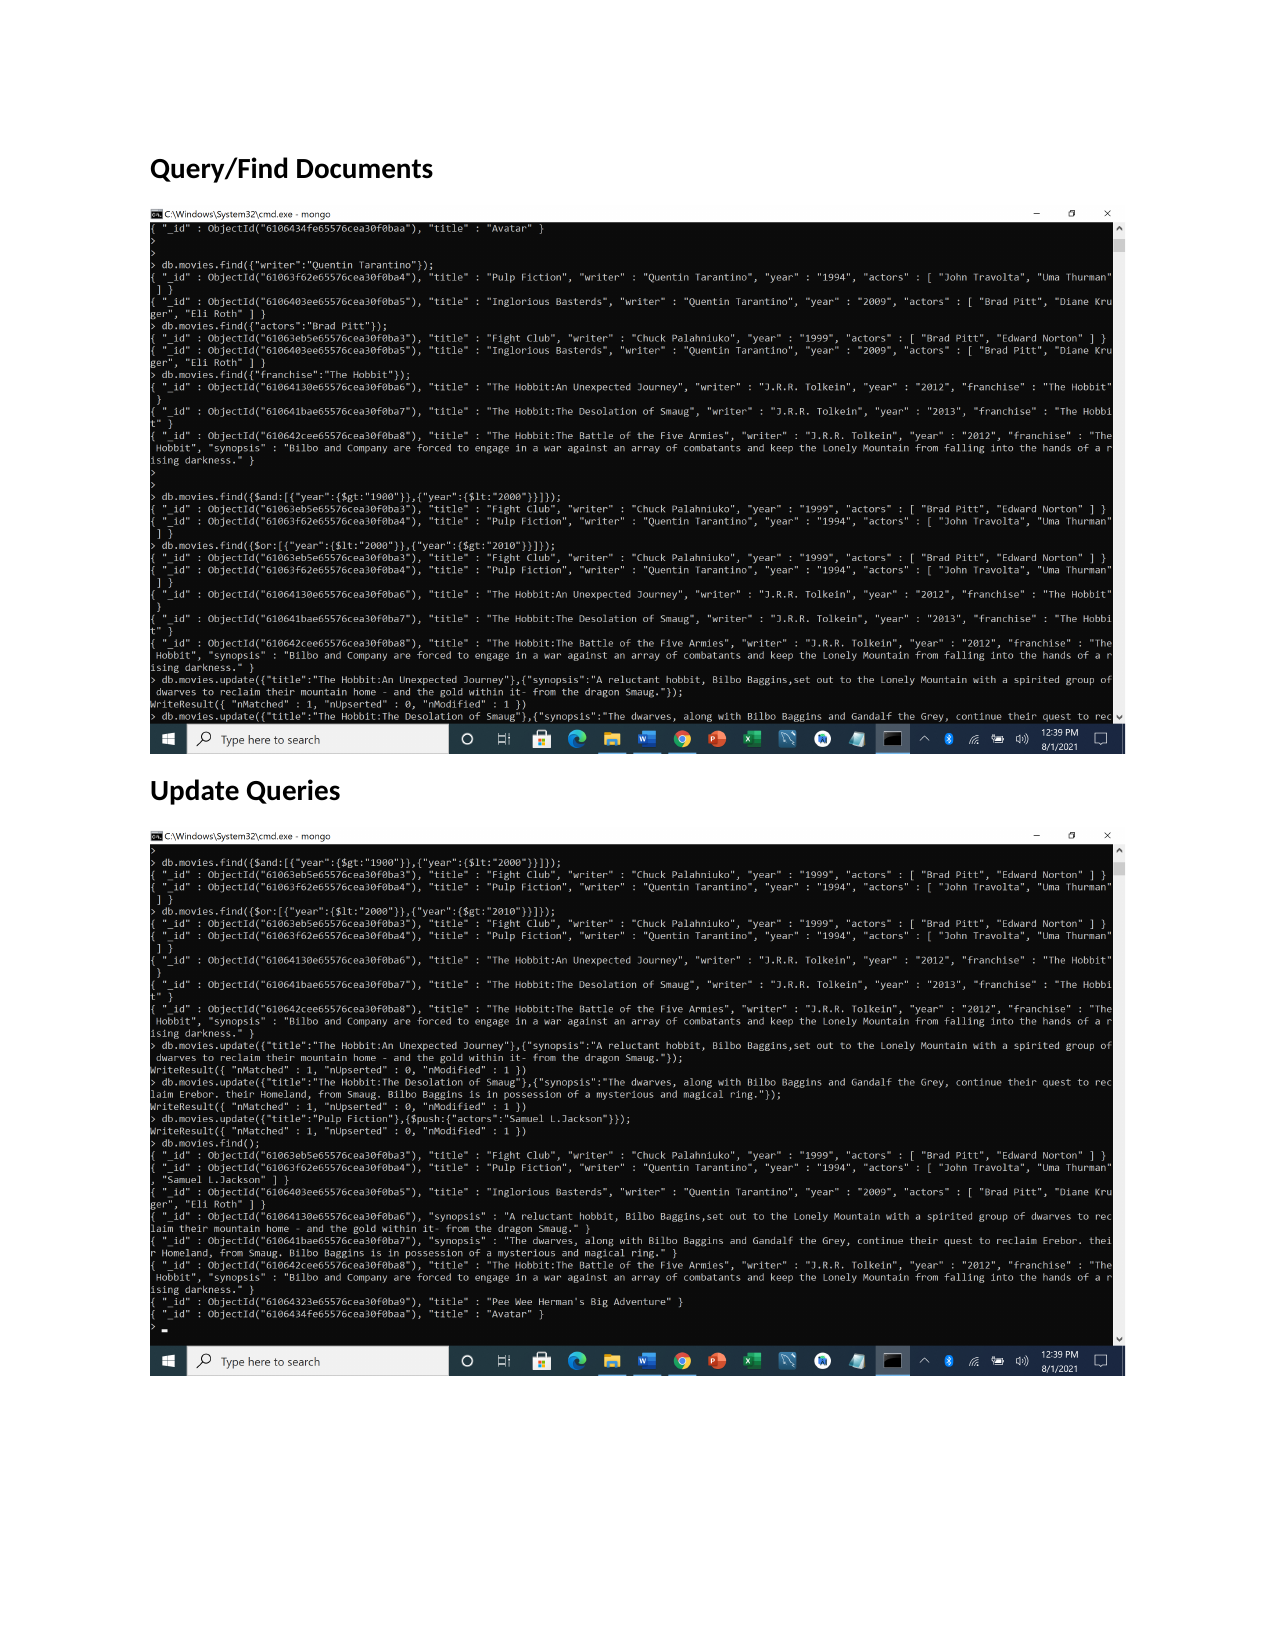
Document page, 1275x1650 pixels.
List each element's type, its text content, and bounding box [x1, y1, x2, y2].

picture [150, 205, 1125, 754]
text Update Queries [150, 772, 1125, 808]
text Query/Find Documents [150, 150, 1125, 186]
picture [150, 827, 1125, 1376]
